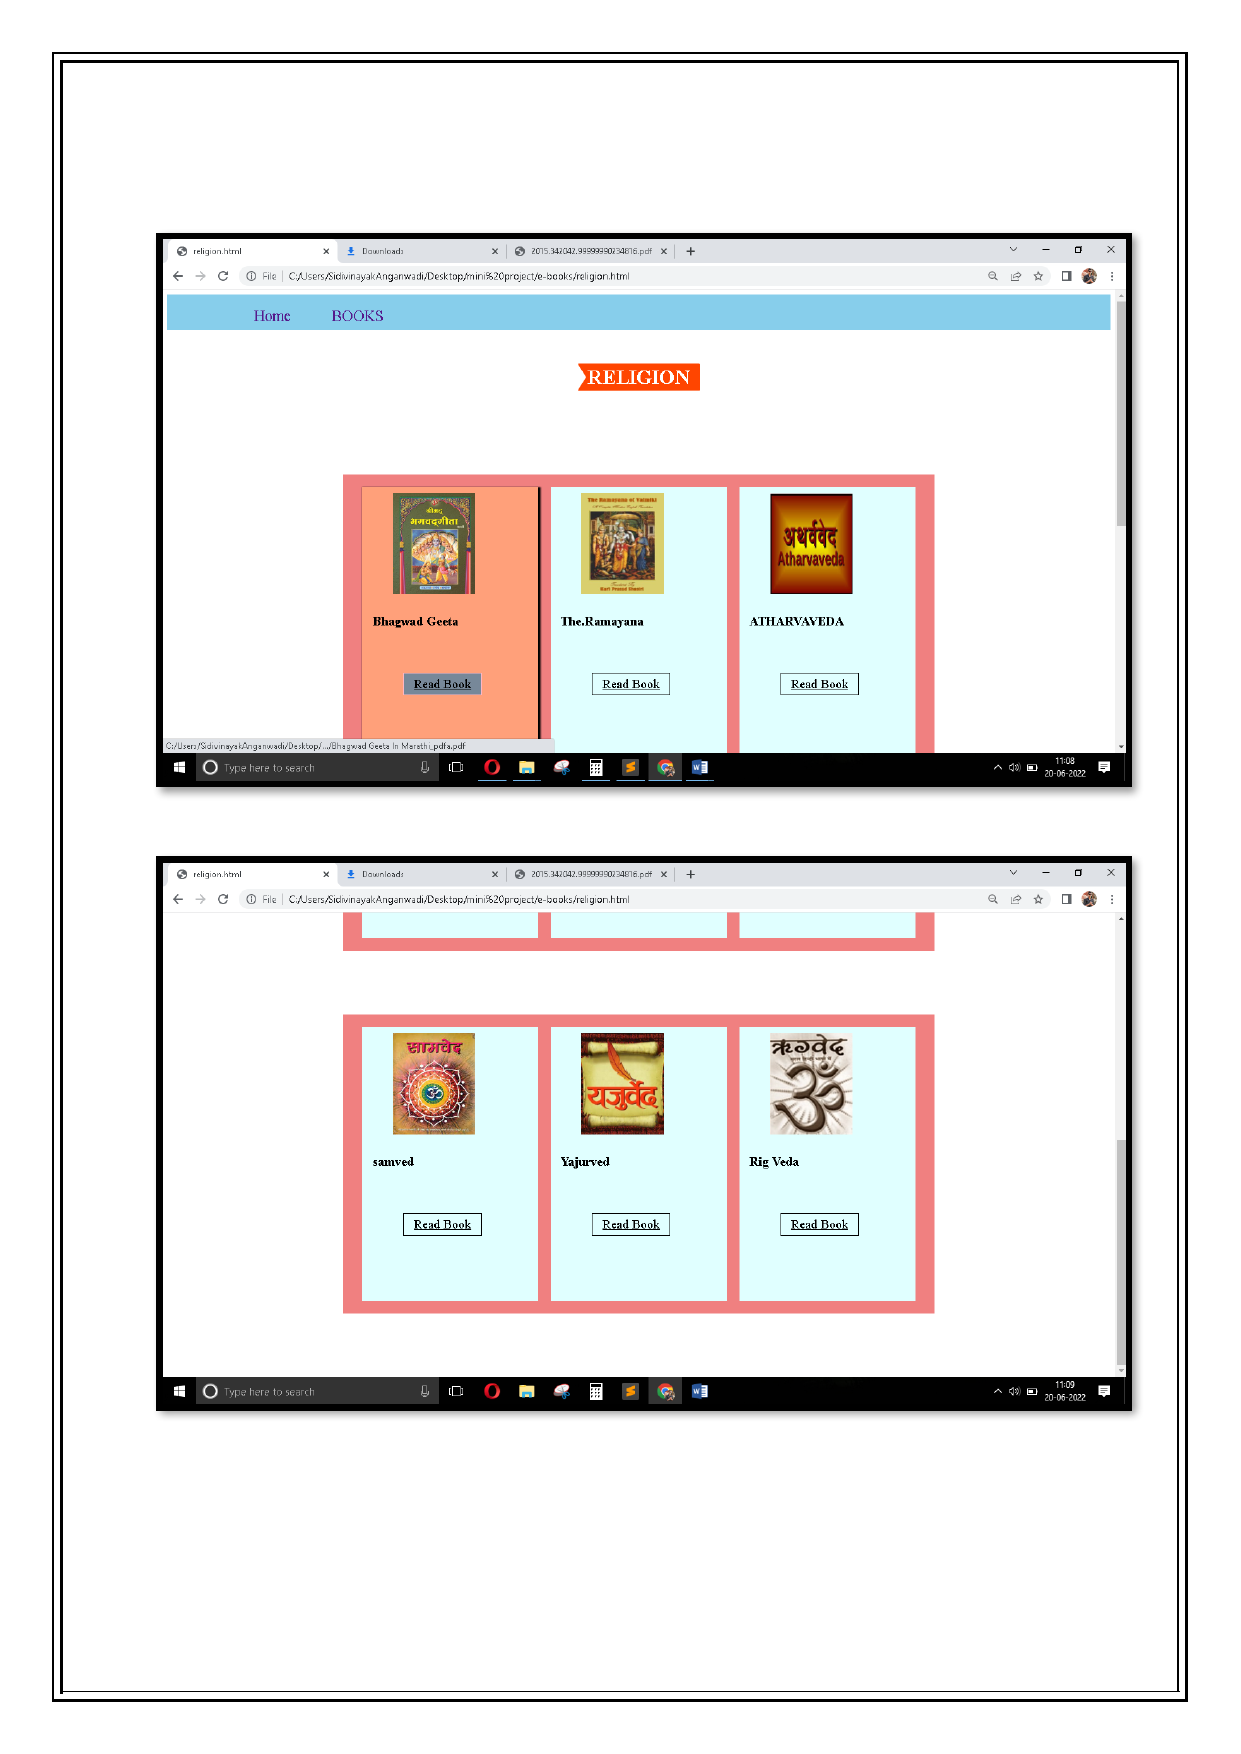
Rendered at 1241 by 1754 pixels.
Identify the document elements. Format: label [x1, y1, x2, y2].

picture [163, 239, 1126, 781]
picture [163, 863, 1126, 1404]
